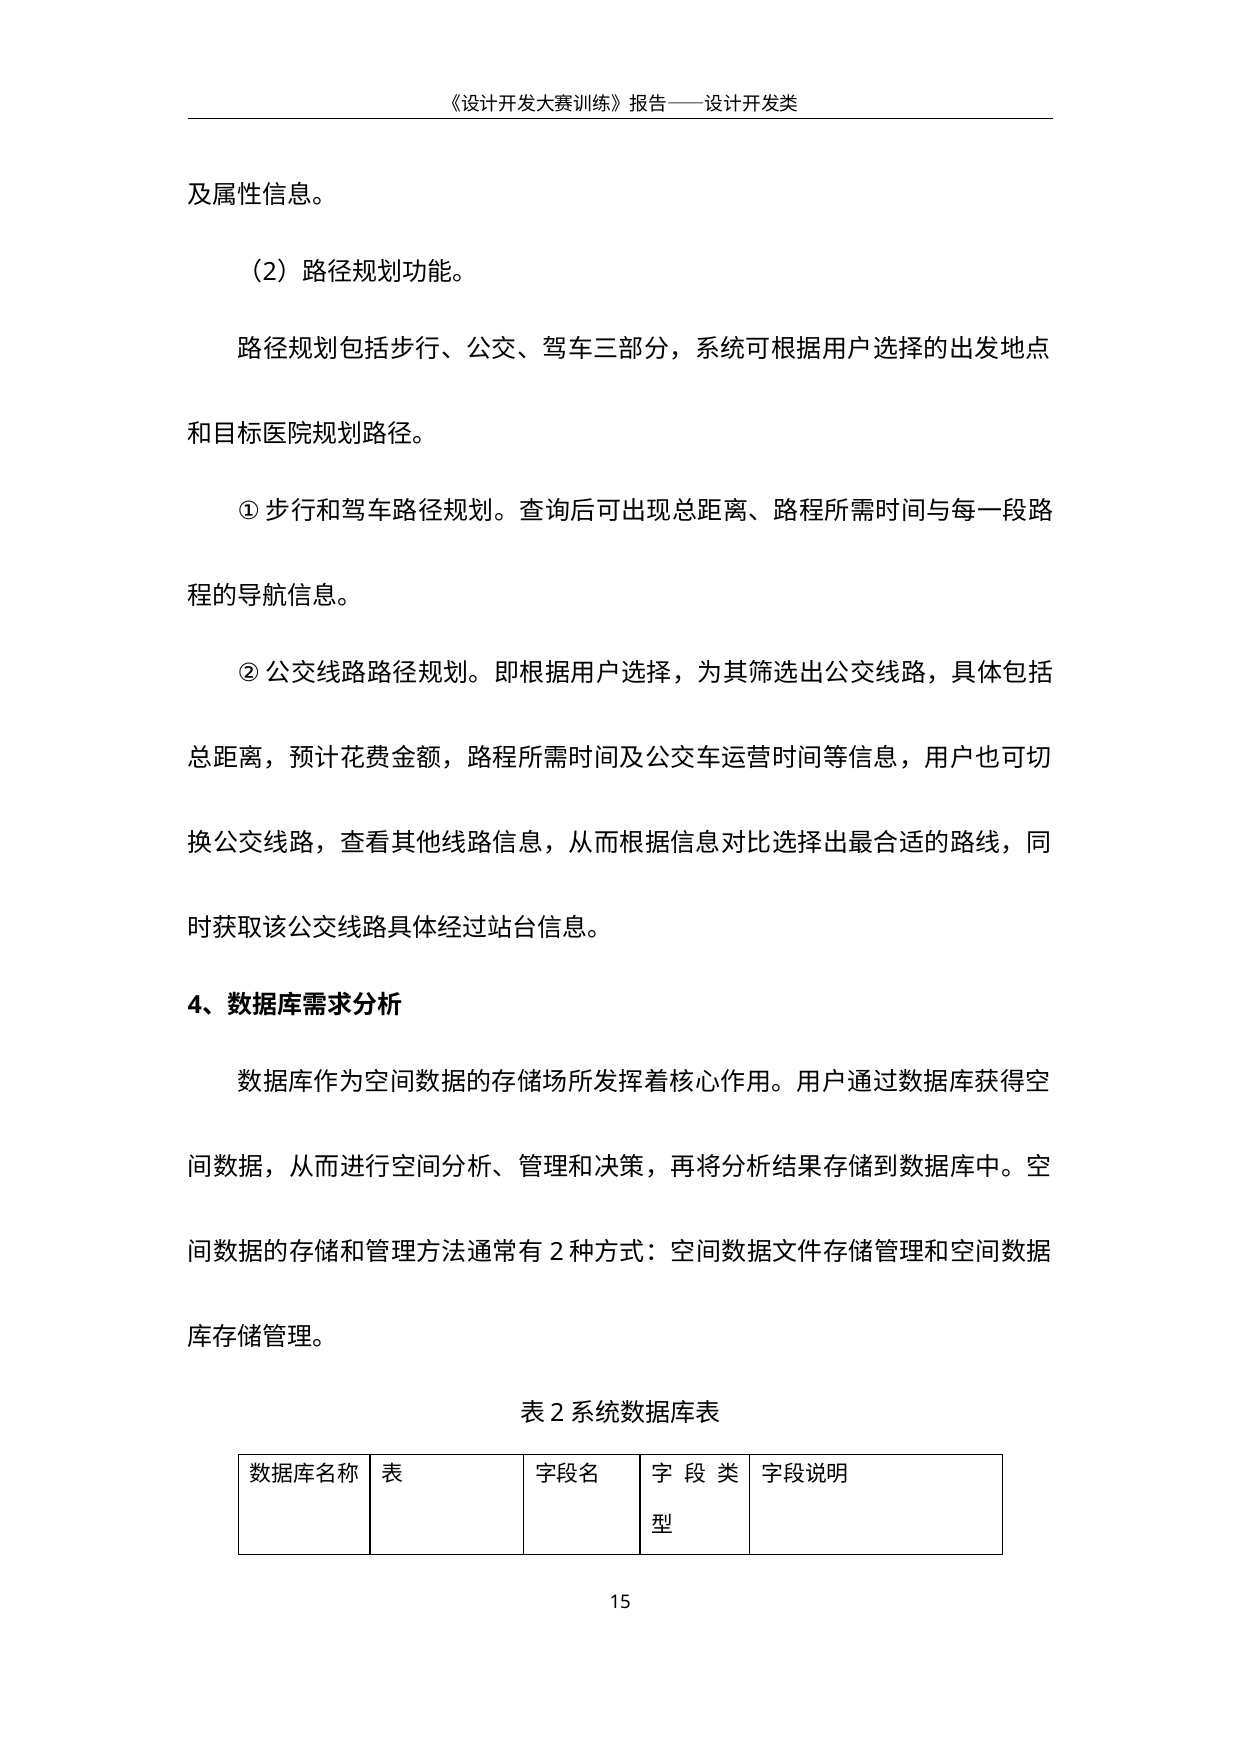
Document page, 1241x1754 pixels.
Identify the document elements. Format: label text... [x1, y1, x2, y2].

table_header 字段说明 [750, 1455, 1002, 1554]
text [187, 159, 1053, 227]
text （2）路径规划功能。 [187, 236, 1053, 304]
text 数据库作为空间数据的存储场所发挥着核心作用。用户通过数据库获得空间数据，从而进行空间分析、管理和决策，再将分析结果存储到数据库中。空间数据的存储和管理方法通常有2种方式：空间数据文件存储管理和空间数据库存储管理。 [187, 1045, 1053, 1368]
text 4、数据库需求分析 [187, 968, 1053, 1036]
table_header 表 [371, 1455, 523, 1554]
text ②公交线路路径规划。即根据用户选择，为其筛选出公交线路，具体包括总距离，预计花费金额，路程所需时间及公交车运营时间等信息，用户也可切换公交线路，查看其他线路信息，从而根据信息对比选择出最合适的路线，同时获取该公交线路具体经过站台信息。 [187, 637, 1053, 959]
table_header 数据库名称 [239, 1455, 369, 1554]
text ①步行和驾车路径规划。查询后可出现总距离、路程所需时间与每一段路程的导航信息。 [187, 475, 1053, 628]
text 表2 系统数据库表 [187, 1377, 1053, 1445]
text 路径规划包括步行、公交、驾车三部分，系统可根据用户选择的出发地点和目标医院规划路径。 [187, 313, 1053, 466]
table_header 字段名 [524, 1455, 639, 1554]
table_header 字段类型 [641, 1455, 749, 1554]
